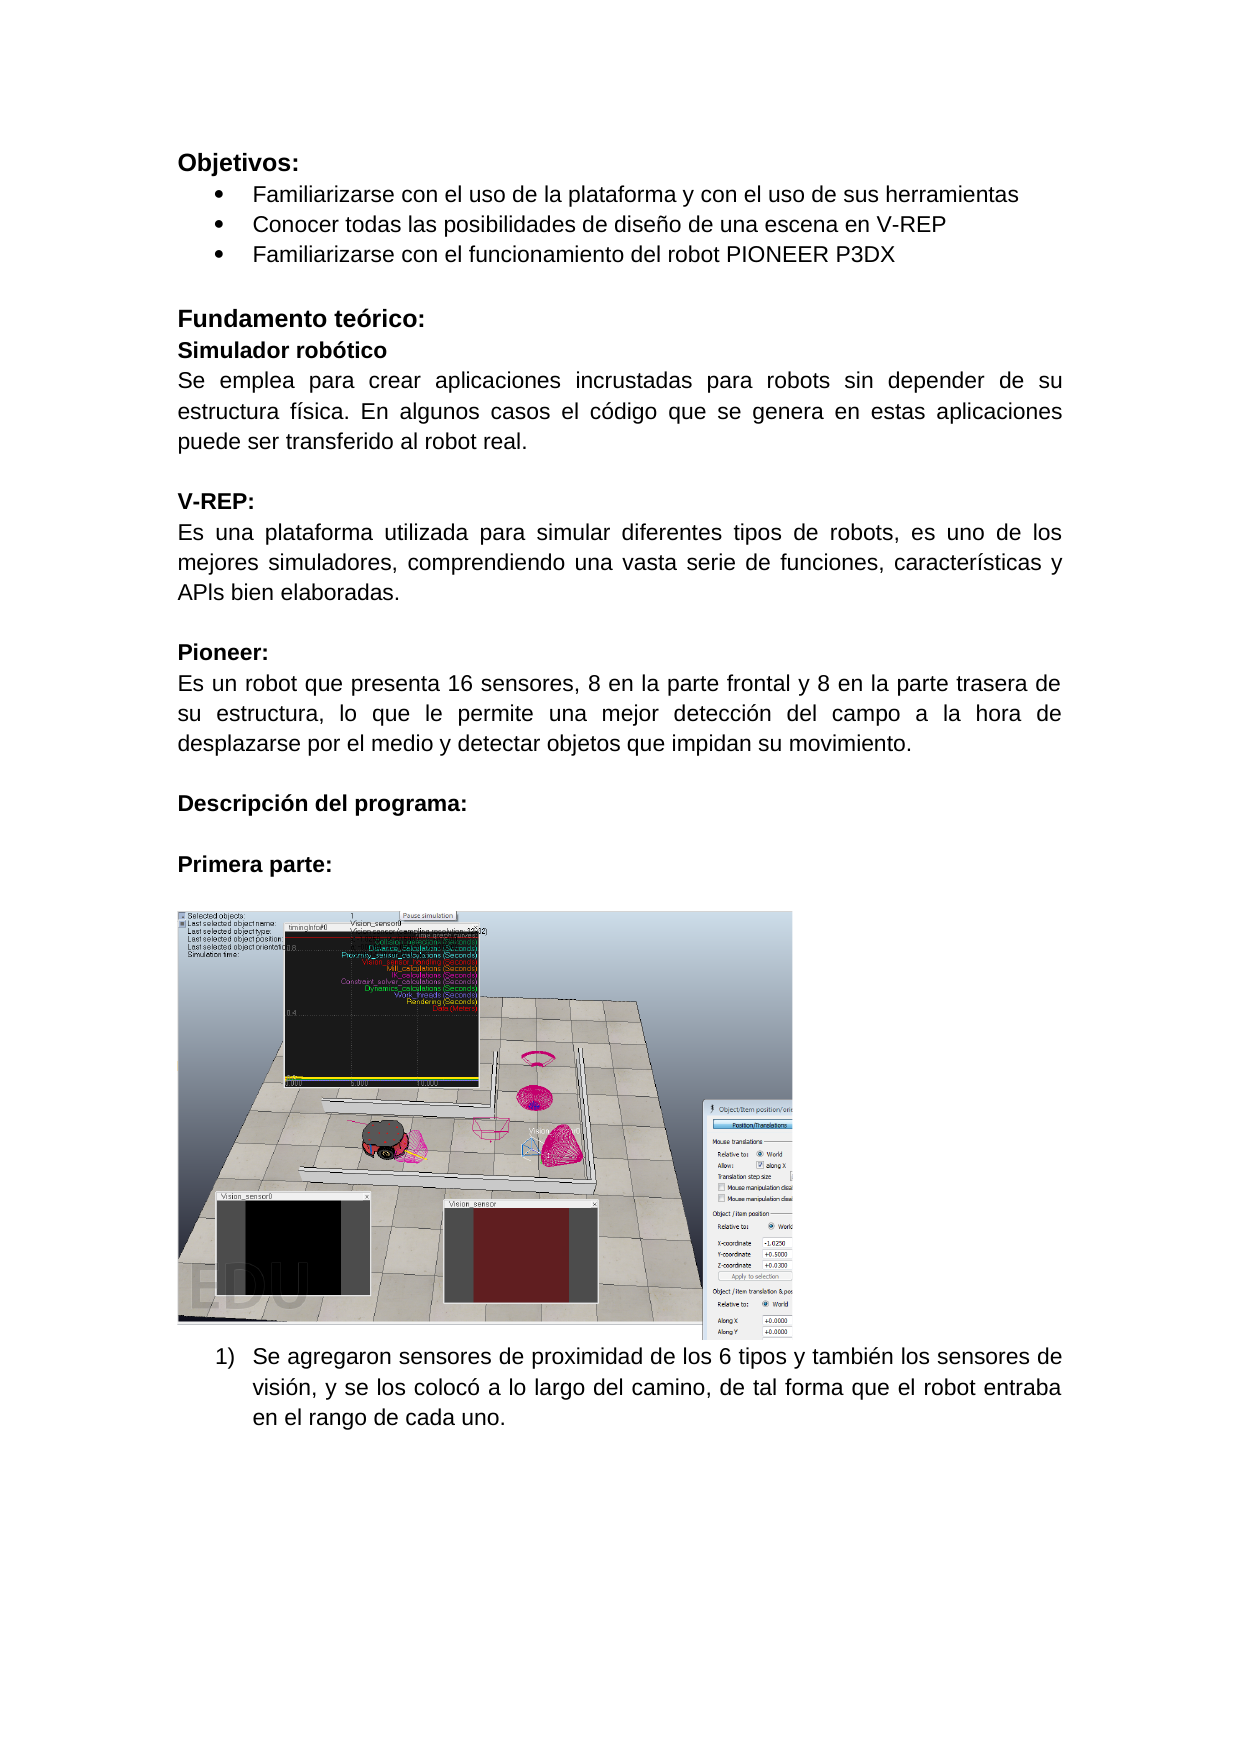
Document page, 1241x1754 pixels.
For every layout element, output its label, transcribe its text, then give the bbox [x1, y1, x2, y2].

text Simulador robótico [177, 337, 1063, 364]
list Familiarizarse con el uso de la plataforma y con el uso de sus herramientas [215, 181, 1063, 207]
list Se agregaron sensores de proximidad de los 6 tipos y también los sensores de visión, y se los colocó a lo largo del camino, de tal forma que el robot entraba en el rango de cada uno. [215, 1343, 1063, 1430]
text Se emplea para crear aplicaciones incrustadas para robots sin depender de su estructura física. En algunos casos el código que se genera en estas aplicaciones puede ser transferido al robot real. [177, 367, 1063, 454]
text Pioneer: [177, 639, 1063, 666]
text Descripción del programa: [177, 790, 1063, 817]
text V-REP: [177, 488, 1063, 515]
list Familiarizarse con el funcionamiento del robot PIONEER P3DX [215, 241, 1063, 267]
subtitle Objetivos: [177, 148, 1063, 176]
picture [177, 911, 793, 1340]
text Fundamento teórico: [177, 304, 1063, 333]
list Conocer todas las posibilidades de diseño de una escena en V-REP [215, 211, 1063, 237]
text Es una plataforma utilizada para simular diferentes tipos de robots, es uno de los mejores simuladores, comprendiendo una vasta serie de funciones, características y APls bien elaboradas. [177, 518, 1063, 605]
text Es un robot que presenta 16 sensores, 8 en la parte frontal y 8 en la parte trasera de su estructura, lo que le permite una mejor detección del campo a la hora de desplazarse por el medio y detectar objetos que impidan su movimiento. [177, 669, 1063, 756]
text Primera parte: [177, 851, 1063, 877]
